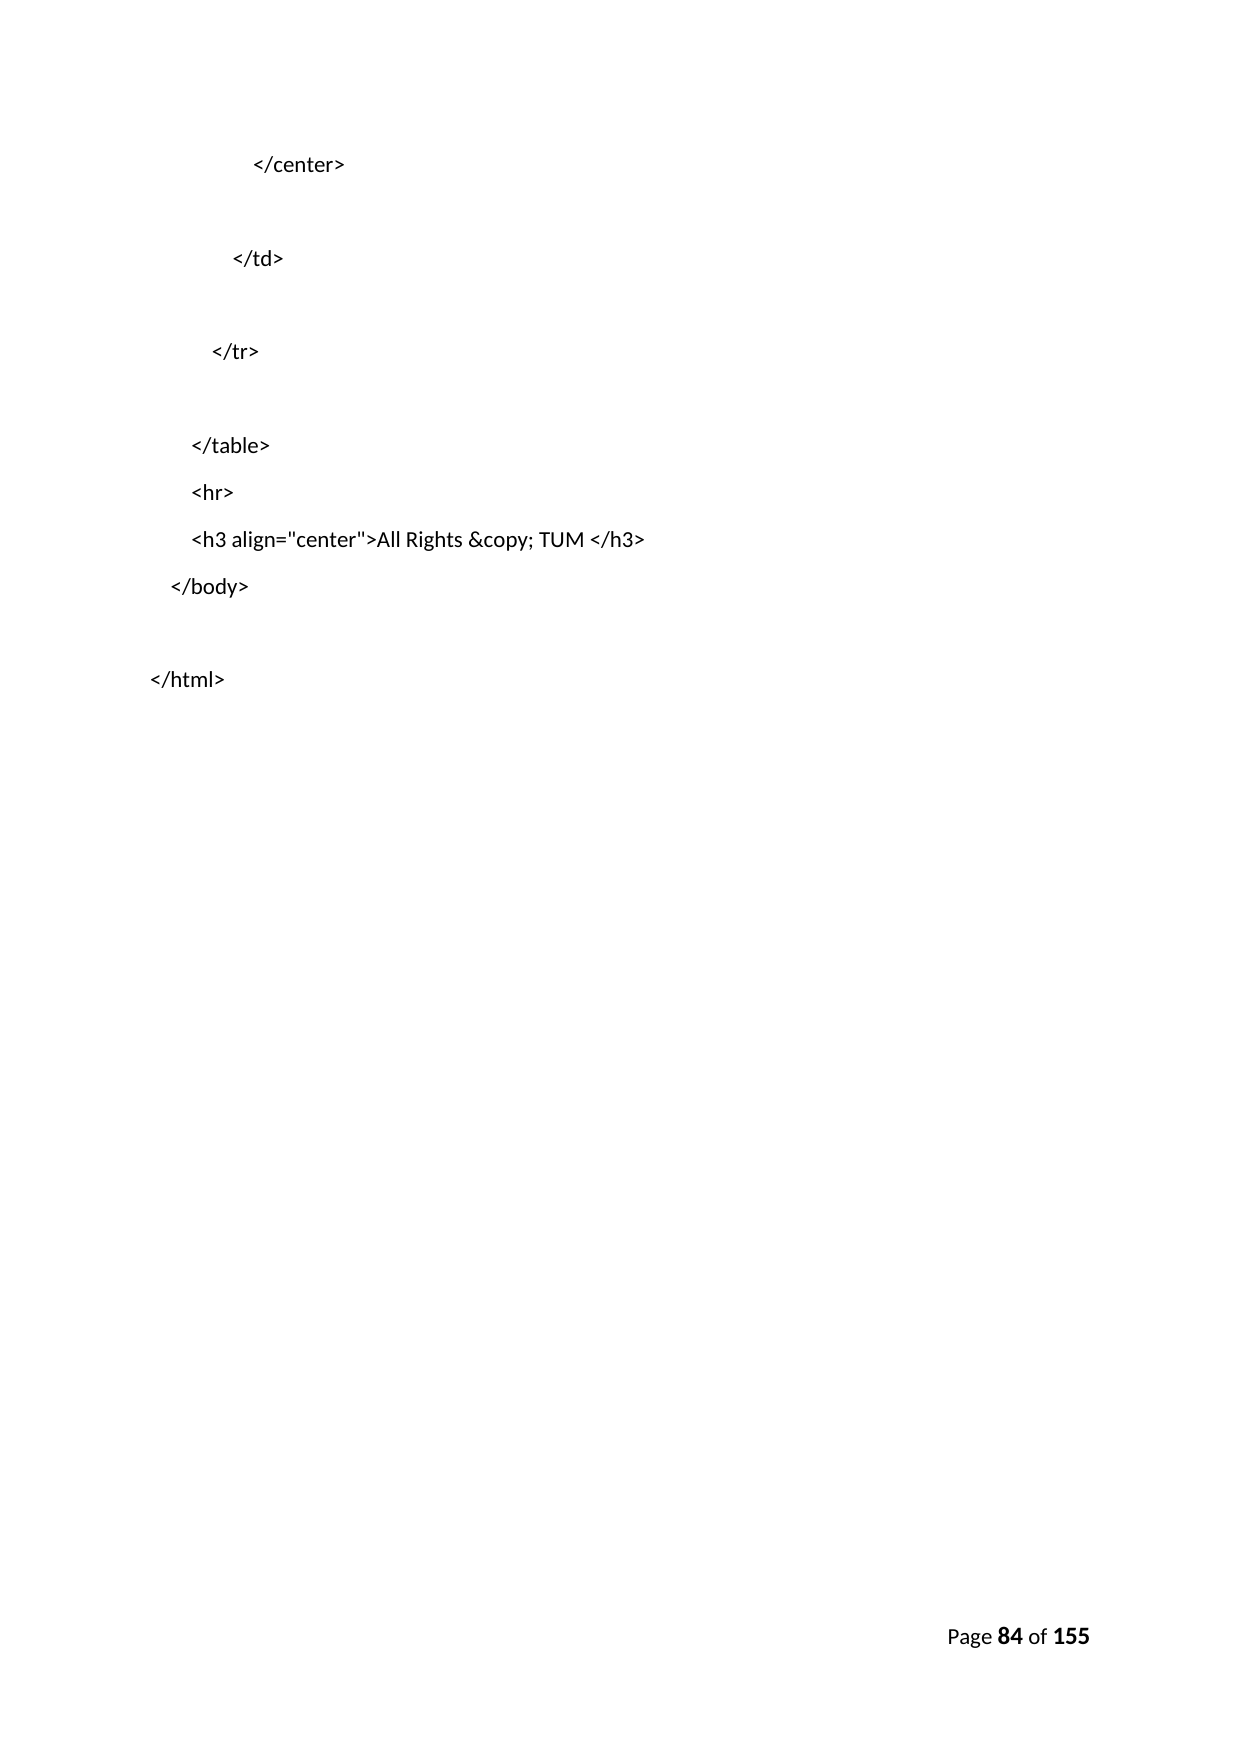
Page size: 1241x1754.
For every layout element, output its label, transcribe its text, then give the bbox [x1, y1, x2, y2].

text </td> [150, 244, 1090, 272]
text </table> [150, 431, 1090, 459]
text </body> [150, 572, 1090, 600]
text <h3 align="center">All Rights &copy; TUM </h3> [150, 525, 1090, 553]
text </center> [150, 150, 1090, 178]
text </tr> [150, 337, 1090, 366]
text <hr> [150, 478, 1090, 506]
text </html> [150, 666, 1090, 694]
